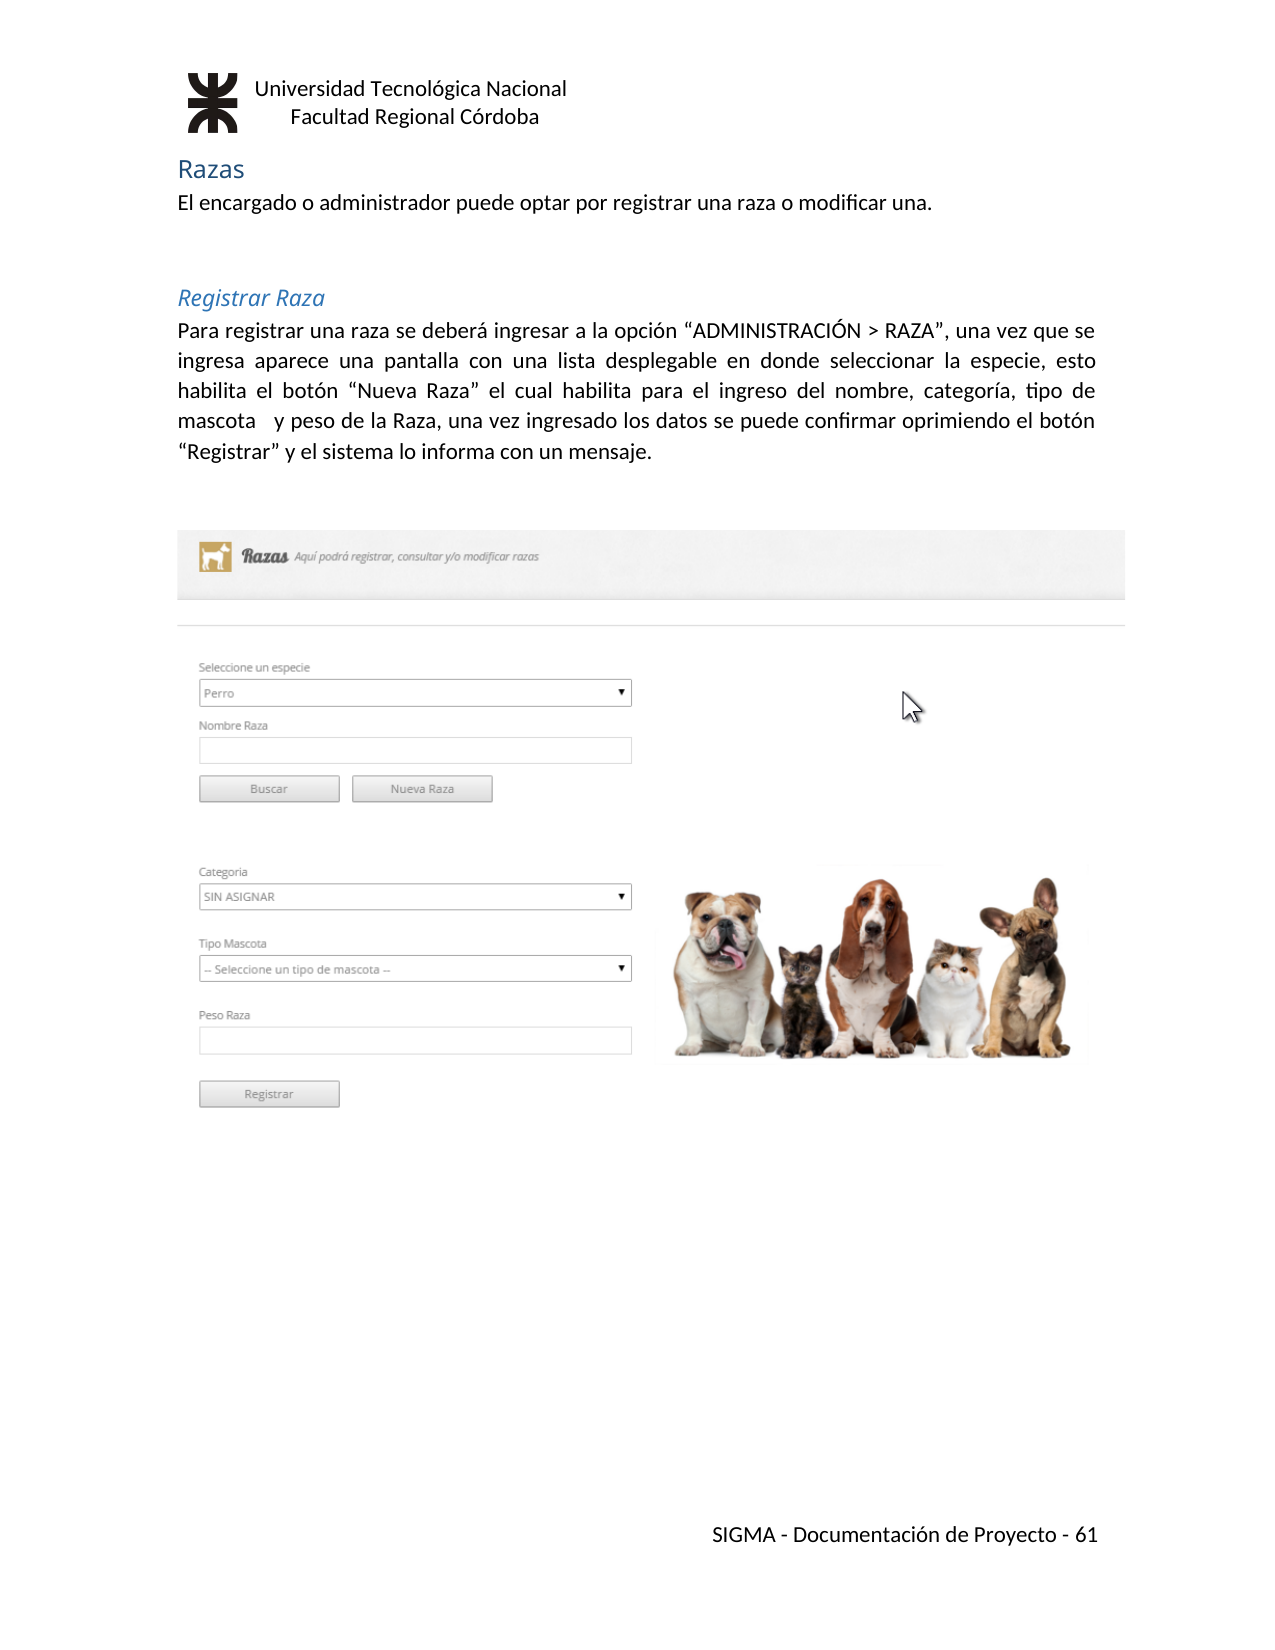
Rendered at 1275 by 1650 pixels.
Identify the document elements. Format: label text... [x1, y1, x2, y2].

subtitle Registrar Raza [177, 282, 1098, 313]
text Para registrar una raza se deberá ingresar a la opción “ADMINISTRACIÓN > RAZA”, una vez que se ingresa aparece una pantalla con una lista desplegable en donde seleccionar la especie, esto habilita el botón “Nueva Raza” el cual habilita para el ingreso del nombre, categoría, tipo de mascota y peso de la Raza, una vez ingresado los datos se puede confirmar oprimiendo el botón “Registrar” y el sistema lo informa con un mensaje. [177, 316, 1098, 465]
picture [188, 73, 238, 133]
subtitle Razas [177, 152, 1098, 186]
picture [177, 530, 1126, 1129]
text El encargado o administrador puede optar por registrar una raza o modificar una. [177, 188, 1098, 217]
